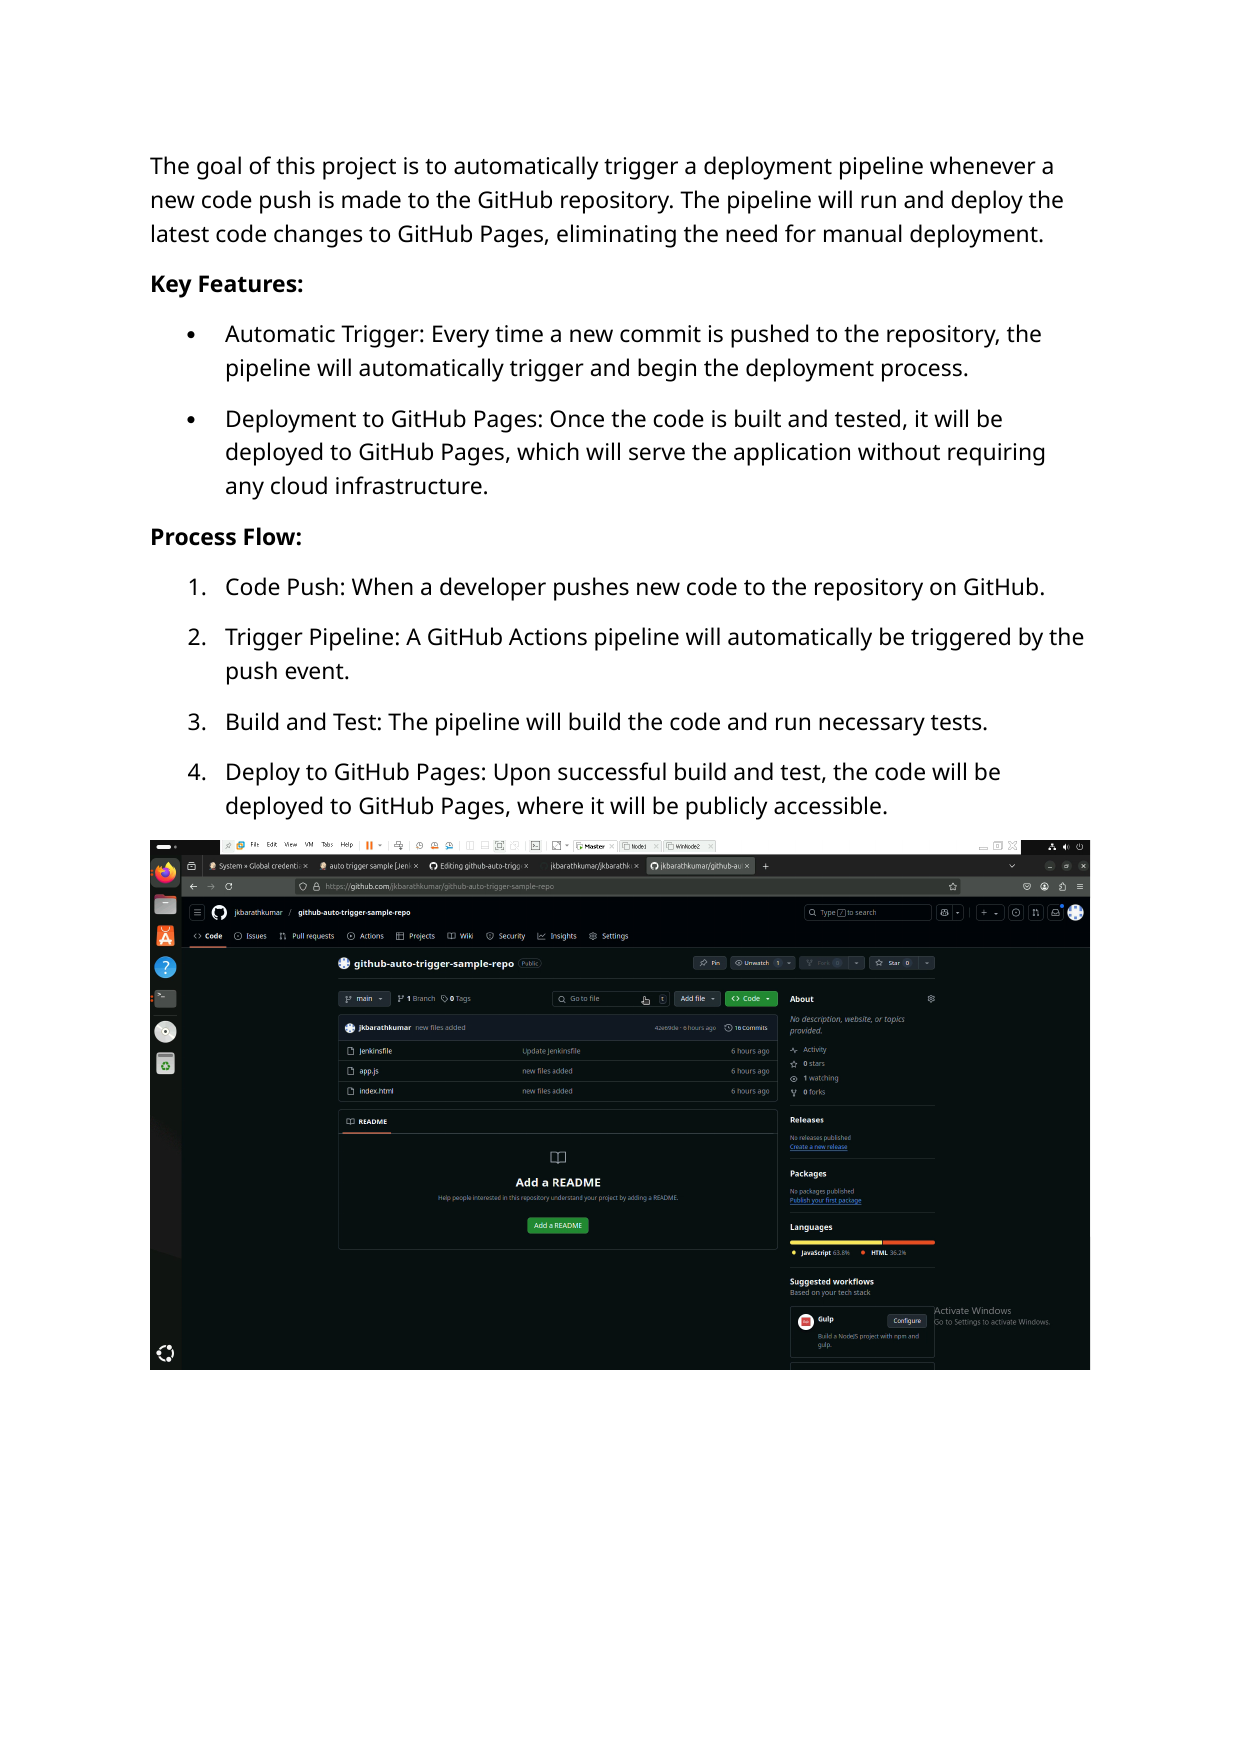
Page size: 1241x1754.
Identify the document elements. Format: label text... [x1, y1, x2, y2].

list Code Push: When a developer pushes new code to the repository on GitHub. [187, 571, 1090, 602]
list Trigger Pipeline: A GitHub Actions pipeline will automatically be triggered by the push event. [187, 621, 1090, 686]
list Automatic Trigger: Every time a new commit is pushed to the repository, the pipeline will automatically trigger and begin the deployment process. [187, 318, 1090, 383]
list Deploy to GitHub Pages: Upon successful build and test, the code will be deployed to GitHub Pages, where it will be publicly accessible. [187, 756, 1090, 821]
text The goal of this project is to automatically trigger a deployment pipeline whenever a new code push is made to the GitHub repository. The pipeline will run and deploy the latest code changes to GitHub Pages, eliminating the need for manual deployment. [150, 150, 1090, 249]
text Key Features: [150, 268, 1090, 299]
text Process Flow: [150, 520, 1090, 552]
picture [150, 840, 1091, 1370]
list Build and Test: The pipeline will build the code and run necessary tests. [187, 705, 1090, 737]
list Deployment to GitHub Pages: Once the code is built and tested, it will be deployed to GitHub Pages, which will serve the application without requiring any cloud infrastructure. [187, 402, 1090, 501]
